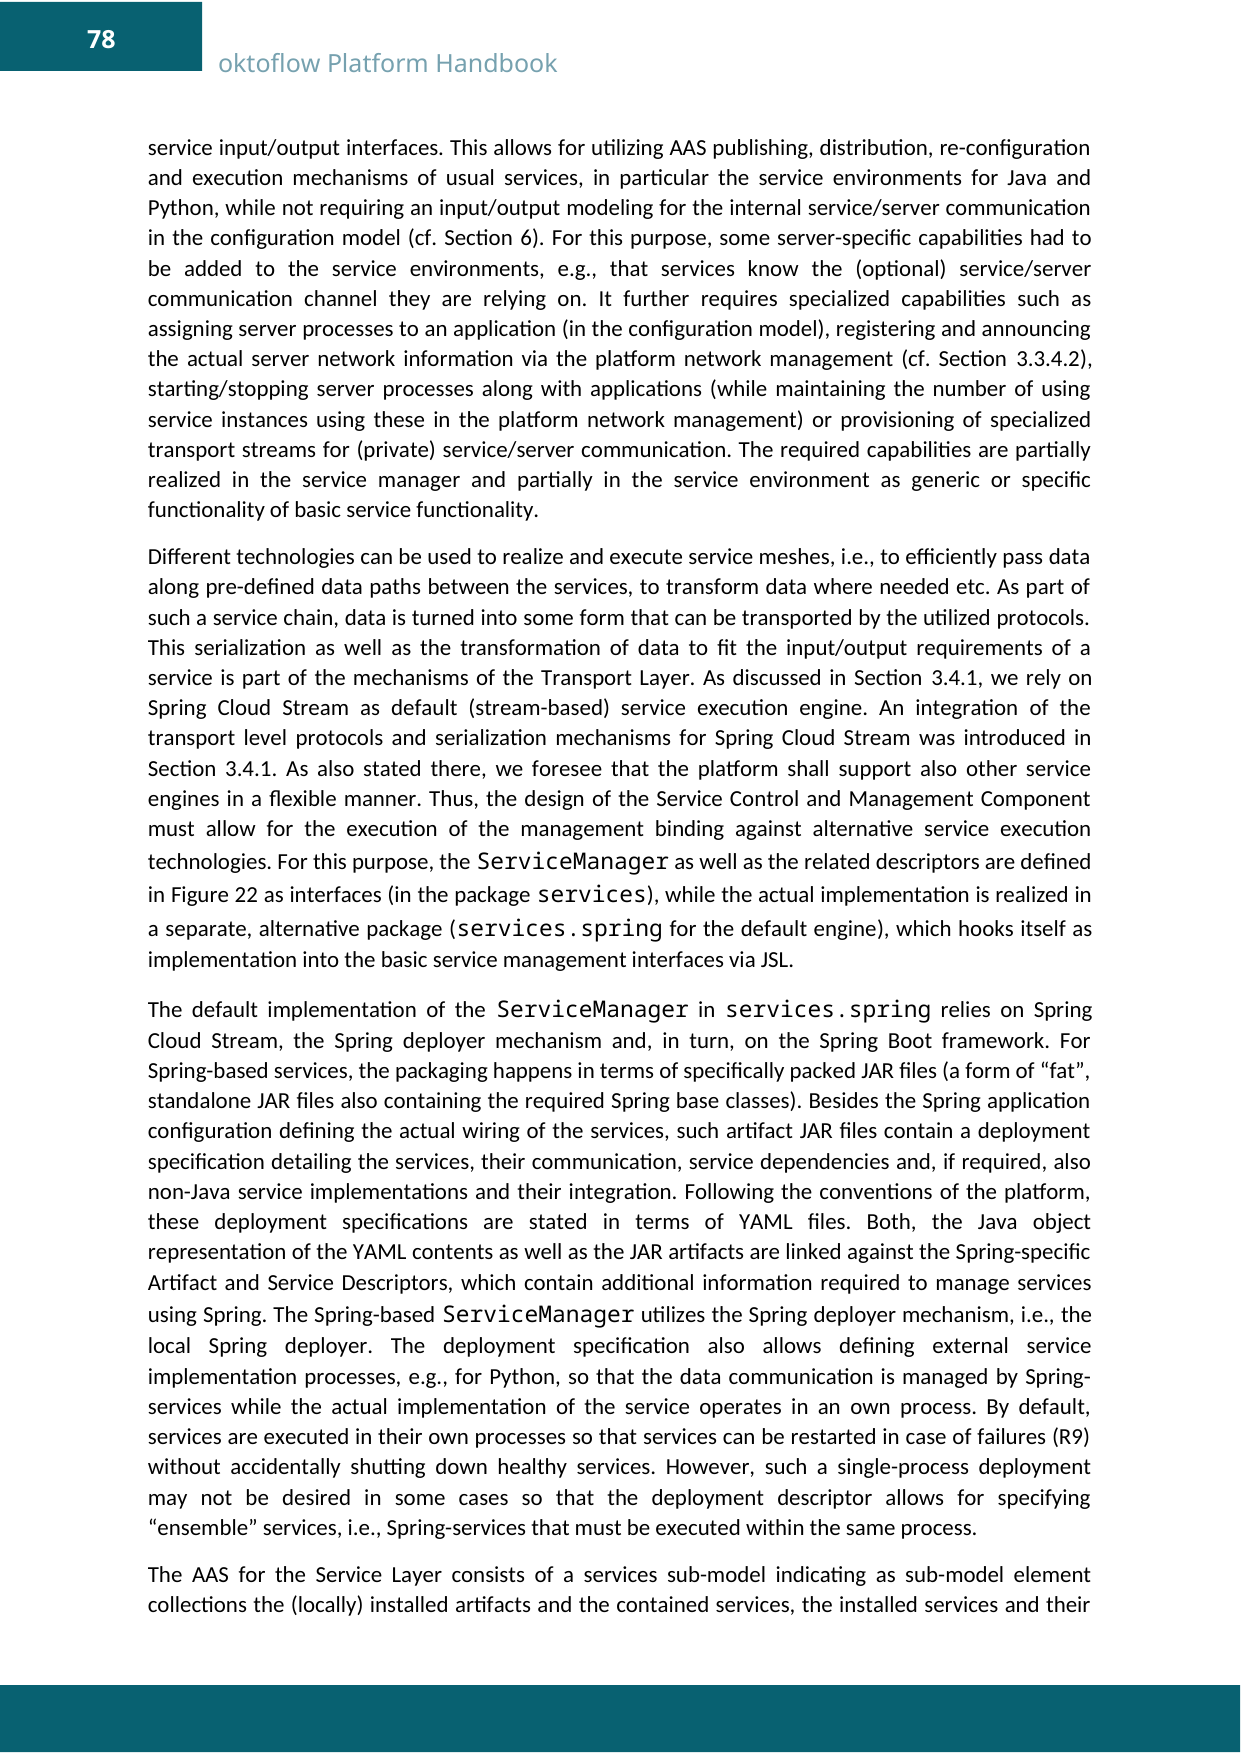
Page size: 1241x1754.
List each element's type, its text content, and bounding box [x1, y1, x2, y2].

text Different technologies can be used to realize and execute service meshes, i.e., to efficiently pass data along pre-defined data paths between the services, to transform data where needed etc. As part of such a service chain, data is turned into some form that can be transported by the utilized protocols. This serialization as well as the transformation of data to fit the input/output requirements of a service is part of the mechanisms of the Transport Layer. As discussed in Section 3.4.1, we rely on Spring Cloud Stream as default (stream-based) service execution engine. An integration of the transport level protocols and serialization mechanisms for Spring Cloud Stream was introduced in Section 3.4.1. As also stated there, we foresee that the platform shall support also other service engines in a flexible manner. Thus, the design of the Service Control and Management Component must allow for the execution of the management binding against alternative service execution technologies. For this purpose, the ServiceManager as well as the related descriptors are defined in Figure 22 as interfaces (in the package services), while the actual implementation is realized in a separate, alternative package (services.spring for the default engine), which hooks itself as implementation into the basic service management interfaces via JSL. [148, 542, 1093, 974]
text The default implementation of the ServiceManager in services.spring relies on Spring Cloud Stream, the Spring deployer mechanism and, in turn, on the Spring Boot framework. For Spring-based services, the packaging happens in terms of specifically packed JAR files (a form of “fat”, standalone JAR files also containing the required Spring base classes). Besides the Spring application configuration defining the actual wiring of the services, such artifact JAR files contain a deployment specification detailing the services, their communication, service dependencies and, if required, also non-Java service implementations and their integration. Following the conventions of the platform, these deployment specifications are stated in terms of YAML files. Both, the Java object representation of the YAML contents as well as the JAR artifacts are linked against the Spring-specific Artifact and Service Descriptors, which contain additional information required to manage services using Spring. The Spring-based ServiceManager utilizes the Spring deployer mechanism, i.e., the local Spring deployer. The deployment specification also allows defining external service implementation processes, e.g., for Python, so that the data communication is managed by Spring-services while the actual implementation of the service operates in an own process. By default, services are executed in their own processes so that services can be restarted in case of failures (R9) without accidentally shutting down healthy services. However, such a single-process deployment may not be desired in some cases so that the deployment descriptor allows for specifying “ensemble” services, i.e., Spring-services that must be executed within the same process. [148, 992, 1093, 1541]
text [148, 1560, 1093, 1618]
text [148, 133, 1093, 523]
